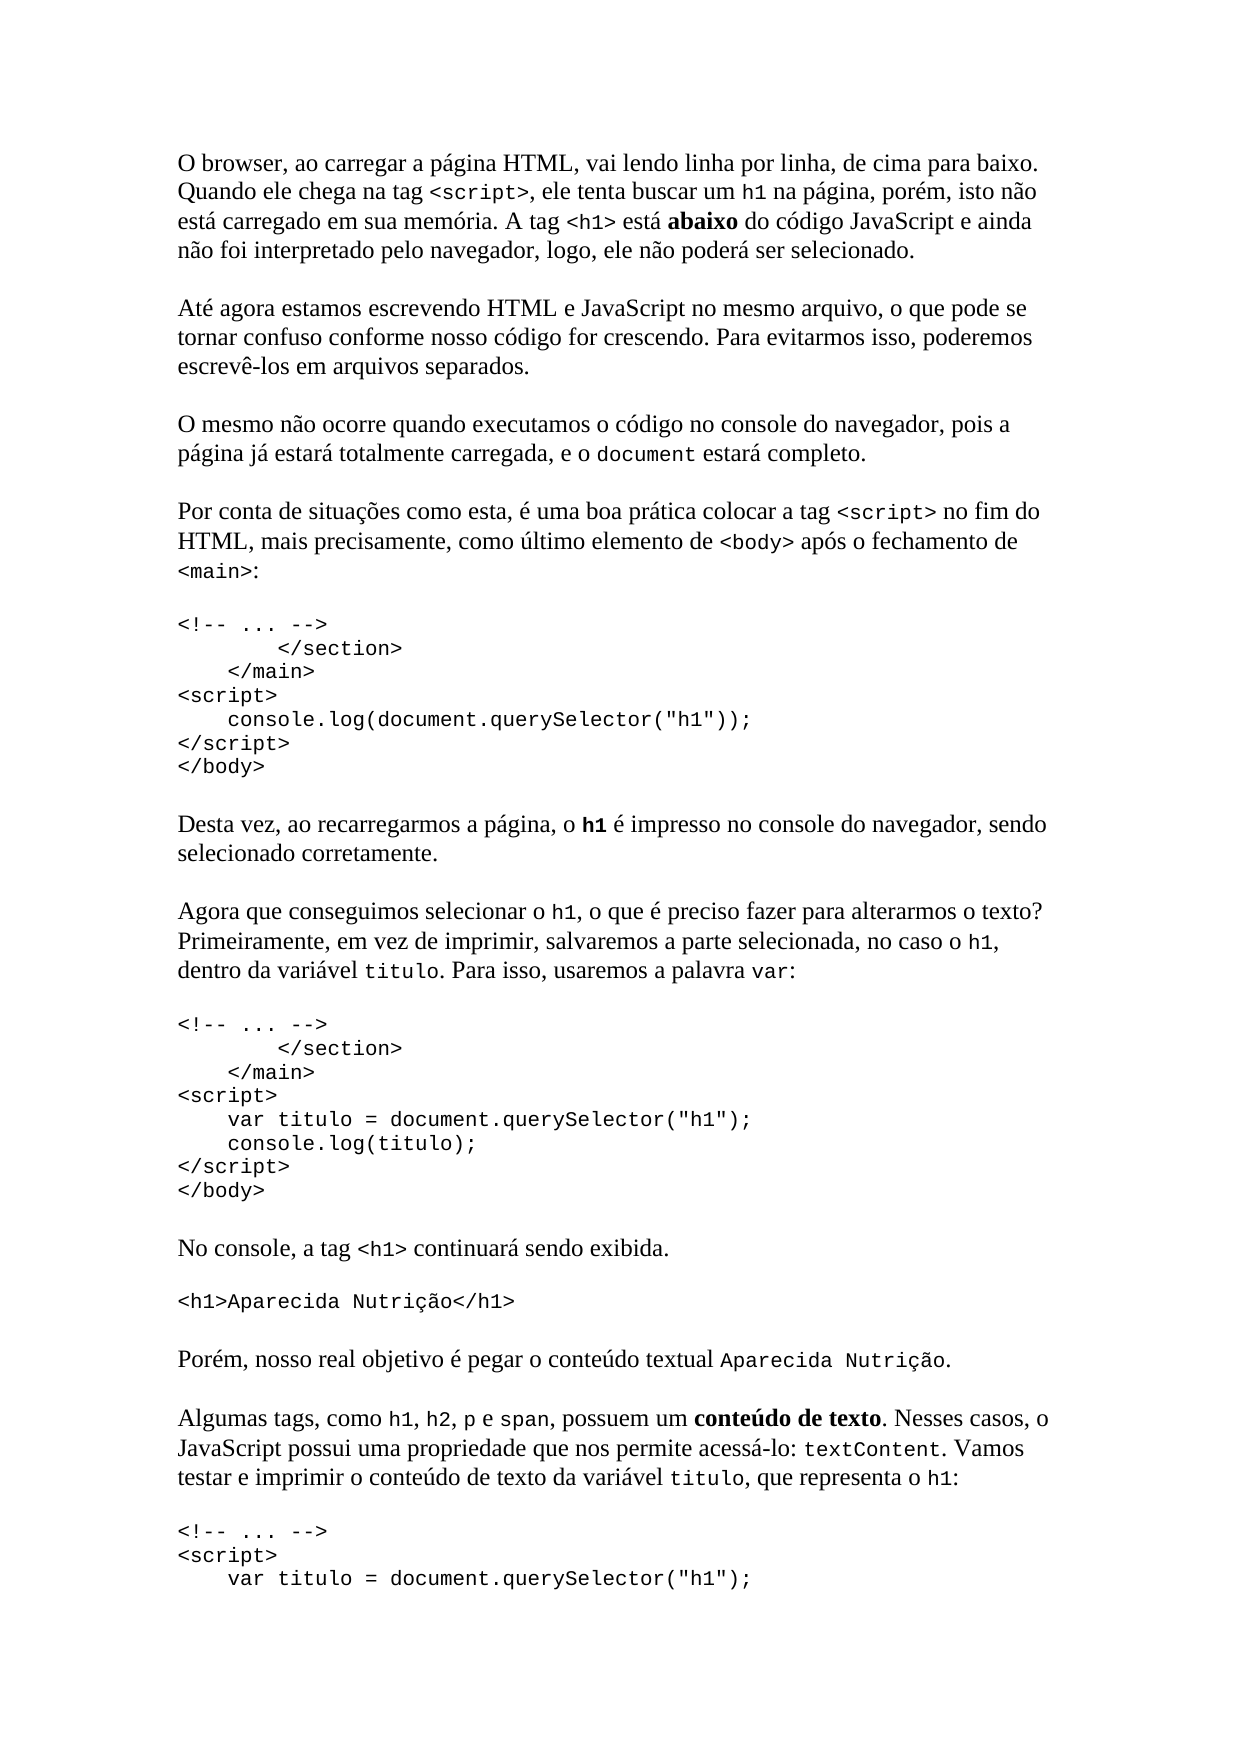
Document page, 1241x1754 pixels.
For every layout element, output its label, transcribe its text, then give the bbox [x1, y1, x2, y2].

text Desta vez, ao recarregarmos a página, o h1 é impresso no console do navegador, sendo selecionado corretamente. [177, 809, 1063, 867]
text </script> [177, 732, 1063, 756]
text Até agora estamos escrevendo HTML e JavaScript no mesmo arquivo, o que pode se tornar confuso conforme nosso código for crescendo. Para evitarmos isso, poderemos escrevê-los em arquivos separados. [177, 293, 1063, 380]
text </main> [177, 662, 1063, 685]
text <script> [177, 1544, 1063, 1568]
text </script> [177, 1156, 1063, 1180]
text </section> [177, 638, 1063, 662]
text <h1>Aparecida Nutrição</h1> [177, 1291, 1063, 1315]
text Agora que conseguimos selecionar o h1, o que é preciso fazer para alterarmos o texto? Primeiramente, em vez de imprimir, salvaremos a parte selecionada, no caso o h1, dentro da variável titulo. Para isso, usaremos a palavra var: [177, 896, 1063, 985]
text var titulo = document.querySelector("h1"); [177, 1568, 1063, 1592]
text O mesmo não ocorre quando executamos o código no console do navegador, pois a página já estará totalmente carregada, e o document estará completo. [177, 409, 1063, 467]
text Algumas tags, como h1, h2, p e span, possuem um conteúdo de texto. Nesses casos, o JavaScript possui uma propriedade que nos permite acessá-lo: textContent. Vamos testar e imprimir o conteúdo de texto da variável titulo, que representa o h1: [177, 1403, 1063, 1492]
text </body> [177, 756, 1063, 780]
text var titulo = document.querySelector("h1"); [177, 1109, 1063, 1133]
text console.log(document.querySelector("h1")); [177, 709, 1063, 732]
text <!-- ... --> [177, 1521, 1063, 1544]
text No console, a tag <h1> continuará sendo exibida. [177, 1233, 1063, 1262]
text <script> [177, 685, 1063, 709]
text </body> [177, 1180, 1063, 1203]
text console.log(titulo); [177, 1133, 1063, 1156]
text <script> [177, 1085, 1063, 1109]
text <!-- ... --> [177, 1014, 1063, 1038]
text <!-- ... --> [177, 614, 1063, 638]
text Por conta de situações como esta, é uma boa prática colocar a tag <script> no fim do HTML, mais precisamente, como último elemento de <body> após o fechamento de <main>: [177, 496, 1063, 585]
text </section> [177, 1038, 1063, 1062]
text O browser, ao carregar a página HTML, vai lendo linha por linha, de cima para baixo. Quando ele chega na tag <script>, ele tenta buscar um h1 na página, porém, isto não está carregado em sua memória. A tag <h1> está abaixo do código JavaScript e ainda não foi interpretado pelo navegador, logo, ele não poderá ser selecionado. [177, 148, 1063, 264]
text Porém, nosso real objetivo é pegar o conteúdo textual Aparecida Nutrição. [177, 1344, 1063, 1374]
text </main> [177, 1062, 1063, 1085]
